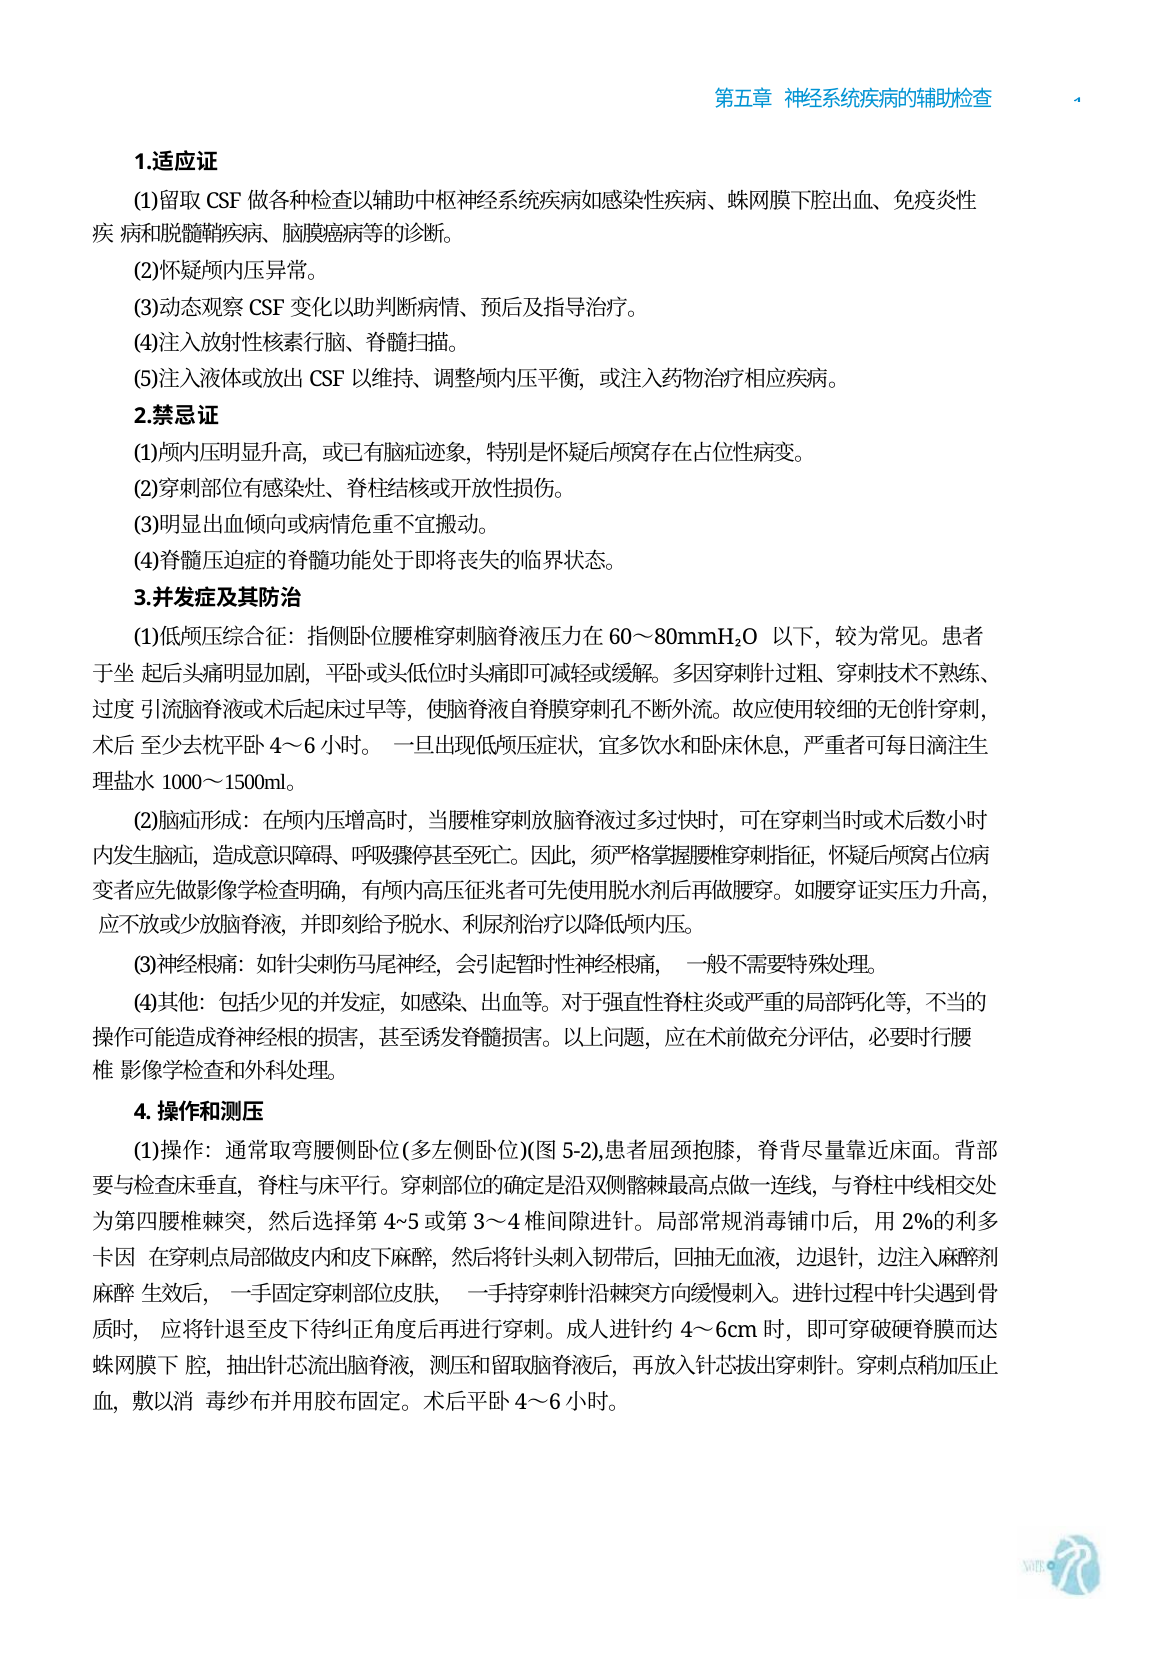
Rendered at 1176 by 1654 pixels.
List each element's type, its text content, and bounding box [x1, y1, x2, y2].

text (1)颅内压明显升高，或已有脑疝迹象，特别是怀疑后颅窝存在占位性病变。 [133, 437, 1106, 466]
text (4)脊髓压迫症的脊髓功能处于即将丧失的临界状态。 [133, 545, 1106, 574]
text (1)低颅压综合征：指侧卧位腰椎穿刺脑脊液压力在60～80mmH₂O 以下，较为常见。患者于坐 起后头痛明显加剧，平卧或头低位时头痛即可减轻或缓解。多因穿刺针过粗、穿刺技术不熟练、过度 引流脑脊液或术后起床过早等，使脑脊液自脊膜穿刺孔不断外流。故应使用较细的无创针穿刺，术后 至少去枕平卧4～6小时。 一旦出现低颅压症状，宜多饮水和卧床休息，严重者可每日滴注生理盐水 1000～1500ml。 [93, 619, 990, 796]
text (2)脑疝形成：在颅内压增高时，当腰椎穿刺放脑脊液过多过快时，可在穿刺当时或术后数小时 内发生脑疝，造成意识障碍、呼吸骤停甚至死亡。因此，须严格掌握腰椎穿刺指征，怀疑后颅窝占位病 变者应先做影像学检查明确，有颅内高压征兆者可先使用脱水剂后再做腰穿。如腰穿证实压力升高， 应不放或少放脑脊液，并即刻给予脱水、利尿剂治疗以降低颅内压。 [93, 804, 999, 939]
text (3)动态观察CSF 变化以助判断病情、预后及指导治疗。 [133, 292, 1106, 321]
text (5)注入液体或放出CSF 以维持、调整颅内压平衡，或注入药物治疗相应疾病。 [133, 364, 1106, 393]
text 2.禁忌证 [133, 400, 1106, 429]
text (3)明显出血倾向或病情危重不宜搬动。 [133, 509, 1106, 538]
text (4)注入放射性核素行脑、脊髓扫描。 [133, 328, 1106, 356]
text 3.并发症及其防治 [133, 582, 1106, 611]
text (4)其他：包括少见的并发症，如感染、出血等。对于强直性脊柱炎或严重的局部钙化等，不当的 操作可能造成脊神经根的损害，甚至诱发脊髓损害。以上问题，应在术前做充分评估，必要时行腰椎 影像学检查和外科处理。 [93, 986, 992, 1085]
text (1)操作：通常取弯腰侧卧位(多左侧卧位)(图5-2),患者屈颈抱膝，脊背尽量靠近床面。背部 要与检查床垂直，脊柱与床平行。穿刺部位的确定是沿双侧髂棘最高点做一连线，与脊柱中线相交处 为第四腰椎棘突，然后选择第4~5或第3～4椎间隙进针。局部常规消毒铺巾后，用2%的利多卡因 在穿刺点局部做皮内和皮下麻醉，然后将针头刺入韧带后，回抽无血液，边退针，边注入麻醉剂。麻醉 生效后， 一手固定穿刺部位皮肤， 一手持穿刺针沿棘突方向缓慢刺入。进针过程中针尖遇到骨质时， 应将针退至皮下待纠正角度后再进行穿刺。成人进针约4～6cm 时，即可穿破硬脊膜而达蛛网膜下 腔，抽出针芯流出脑脊液，测压和留取脑脊液后，再放入针芯拔出穿刺针。穿刺点稍加压止血，敷以消 毒纱布并用胶布固定。术后平卧4～6小时。 [93, 1133, 999, 1416]
text (2)怀疑颅内压异常。 [133, 256, 1106, 284]
picture [892, 97, 897, 108]
text (1)留取CSF 做各种检查以辅助中枢神经系统疾病如感染性疾病、蛛网膜下腔出血、免疫炎性疾 病和脱髓鞘疾病、脑膜癌病等的诊断。 [93, 183, 989, 247]
text 1.适应证 [133, 146, 1106, 175]
text 第五章 神经系统疾病的辅助检查 [714, 83, 1106, 112]
text (2)穿刺部位有感染灶、脊柱结核或开放性损伤。 [133, 473, 1106, 502]
picture [901, 91, 906, 103]
text (3)神经根痛：如针尖刺伤马尾神经，会引起暂时性神经根痛， 一般不需要特殊处理。 [133, 949, 1106, 978]
picture [882, 90, 888, 98]
picture [1016, 1526, 1107, 1599]
text 4. 操作和测压 [133, 1096, 1106, 1125]
